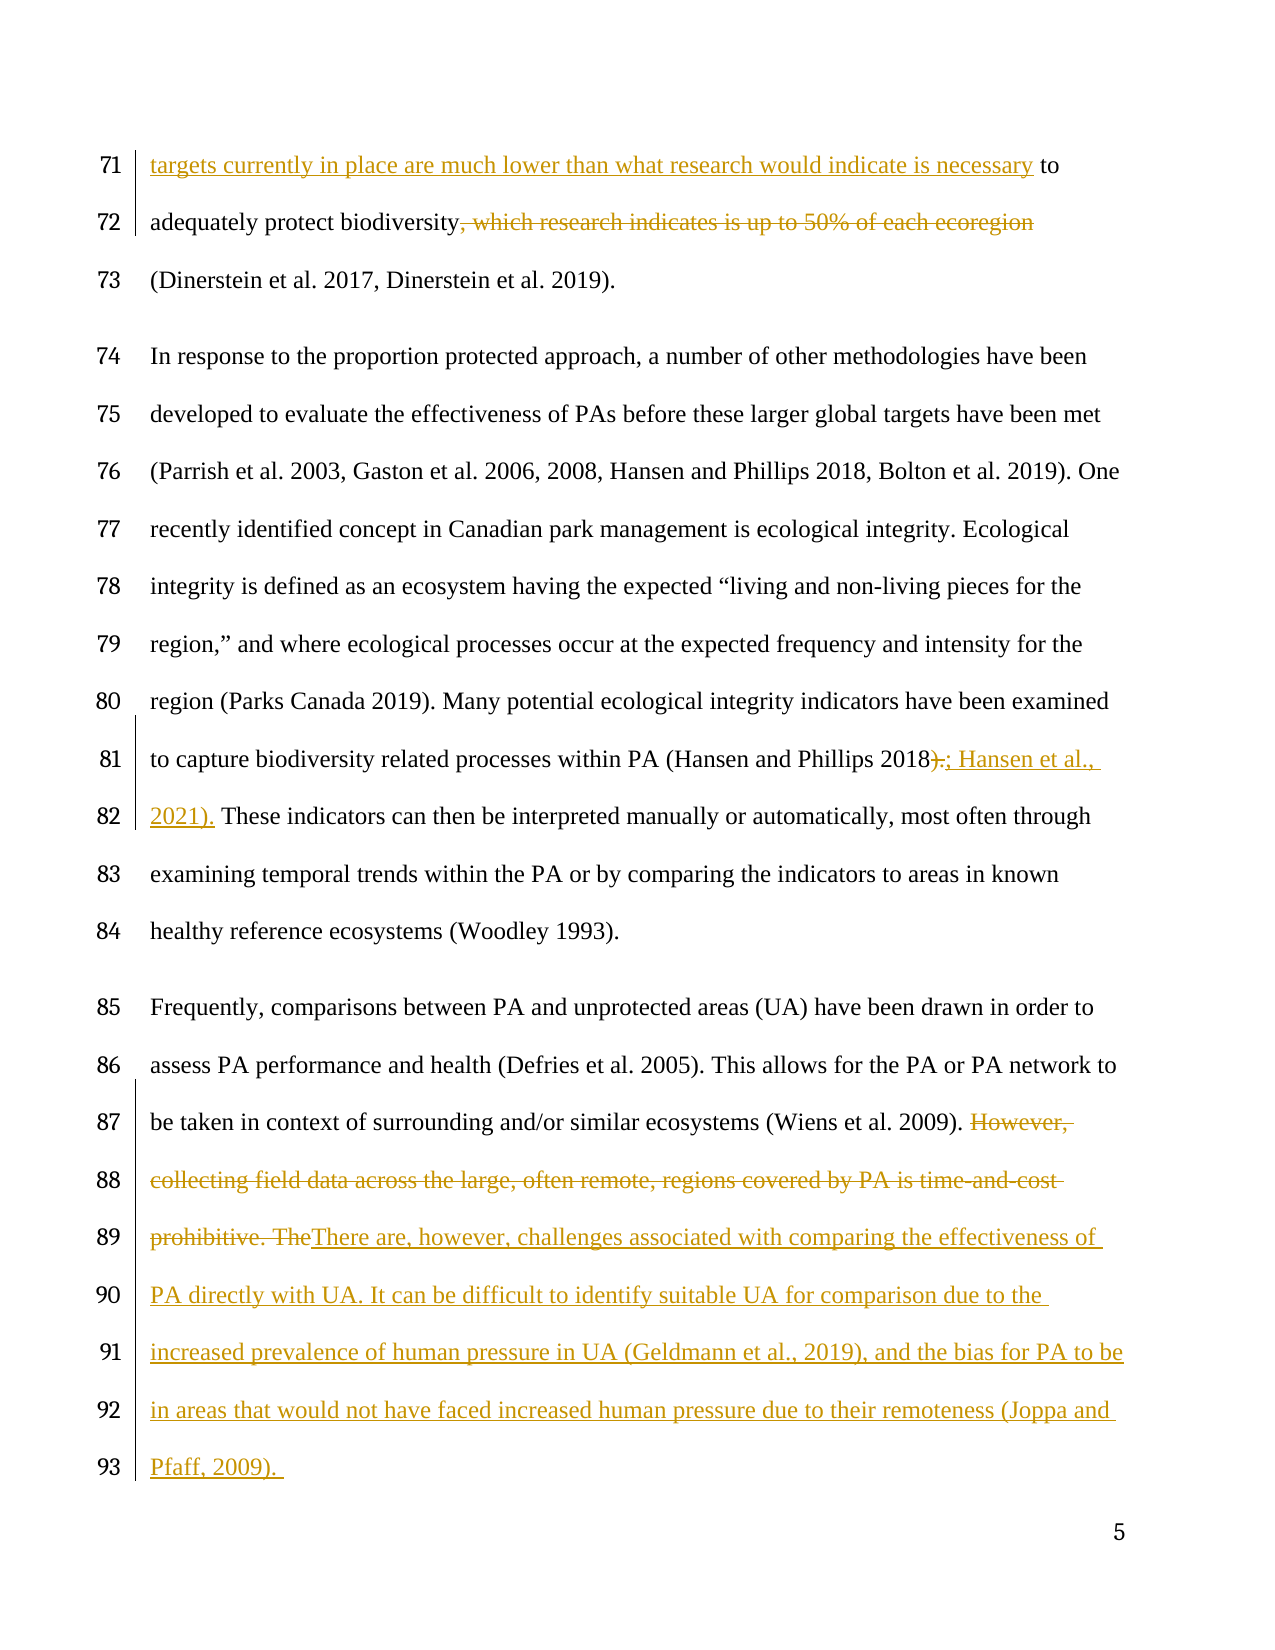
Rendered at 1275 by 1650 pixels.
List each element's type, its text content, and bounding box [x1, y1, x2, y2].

text Frequently, comparisons between PA and unprotected areas (UA) have been drawn in order to assess PA performance and health (Defries et al. 2005). This allows for the PA or PA network to be taken in context of surrounding and/or similar ecosystems (Wiens et al. 2009). [150, 992, 1125, 1481]
text In response to the proportion protected approach, a number of other methodologies have been developed to evaluate the effectiveness of PAs before these larger global targets have been met (Parrish et al. 2003, Gaston et al. 2006, 2008, Hansen and Phillips 2018, Bolton et al. 2019). One recently identified concept in Canadian park management is ecological integrity. Ecological integrity is defined as an ecosystem having the expected “living and non-living pieces for the region,” and where ecological processes occur at the expected frequency and intensity for the region (Parks Canada 2019). Many potential ecological integrity indicators have been examined to capture biodiversity related processes within PA (Hansen and Phillips 2018 These indicators can then be interpreted manually or automatically, most often through examining temporal trends within the PA or by comparing the indicators to areas in known healthy reference ecosystems (Woodley 1993). [150, 341, 1125, 945]
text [150, 150, 1125, 294]
